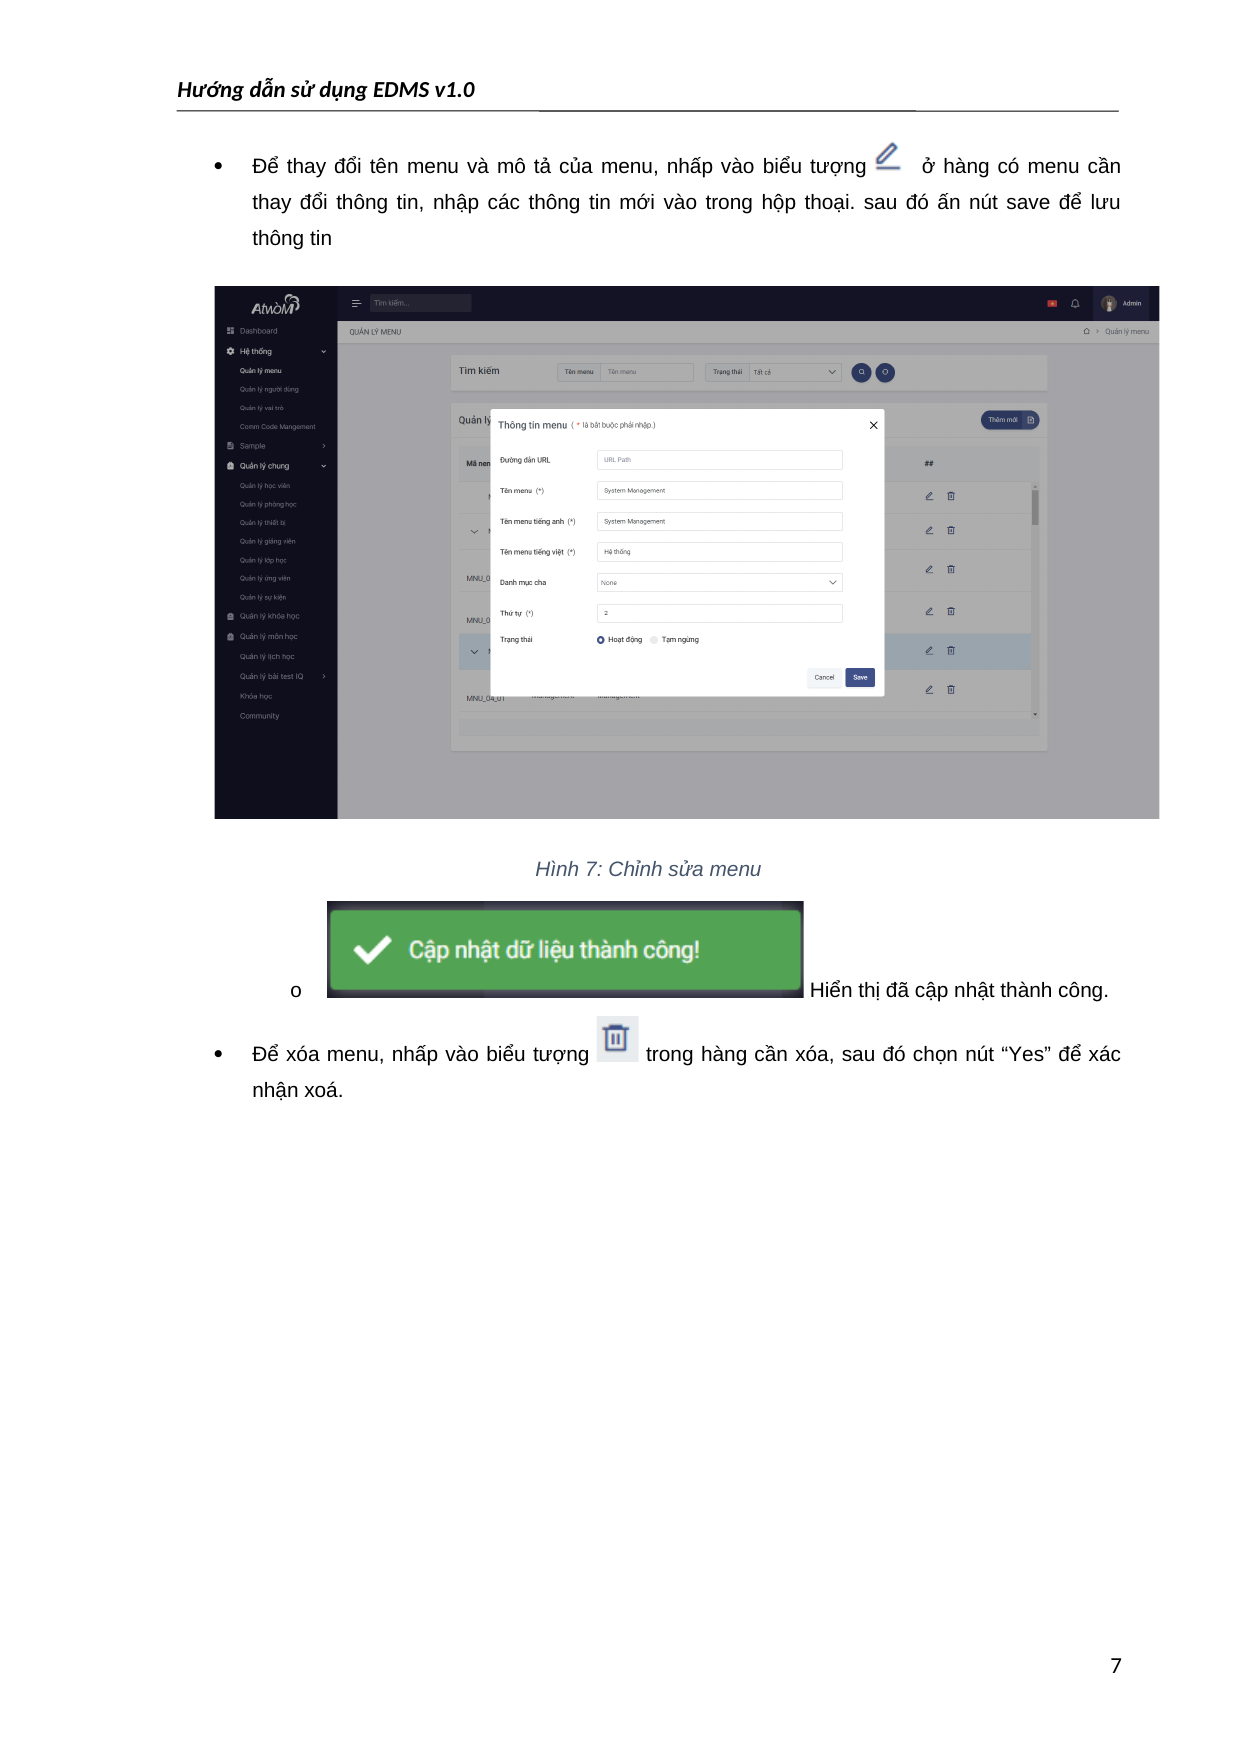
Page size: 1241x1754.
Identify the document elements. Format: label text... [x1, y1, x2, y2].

picture [596, 1016, 639, 1062]
list Để thay đổi tên menu và mô tả của menu, nhấp vào biểu tượng ở hàng có menu cần thay đổi thông tin, nhập các thông tin mới vào trong hộp thoại. sau đó ấn nút save để lưu thông tin [214, 141, 1122, 250]
list Để xóa menu, nhấp vào biểu tượng trong hàng cần xóa, sau đó chọn nút “Yes” để xác nhận xoá. [214, 1016, 1122, 1102]
picture [874, 140, 906, 174]
picture [327, 901, 804, 998]
text Hình 2.2.5 : Chỉnh sửa menu [177, 857, 1122, 881]
picture [214, 286, 1160, 819]
